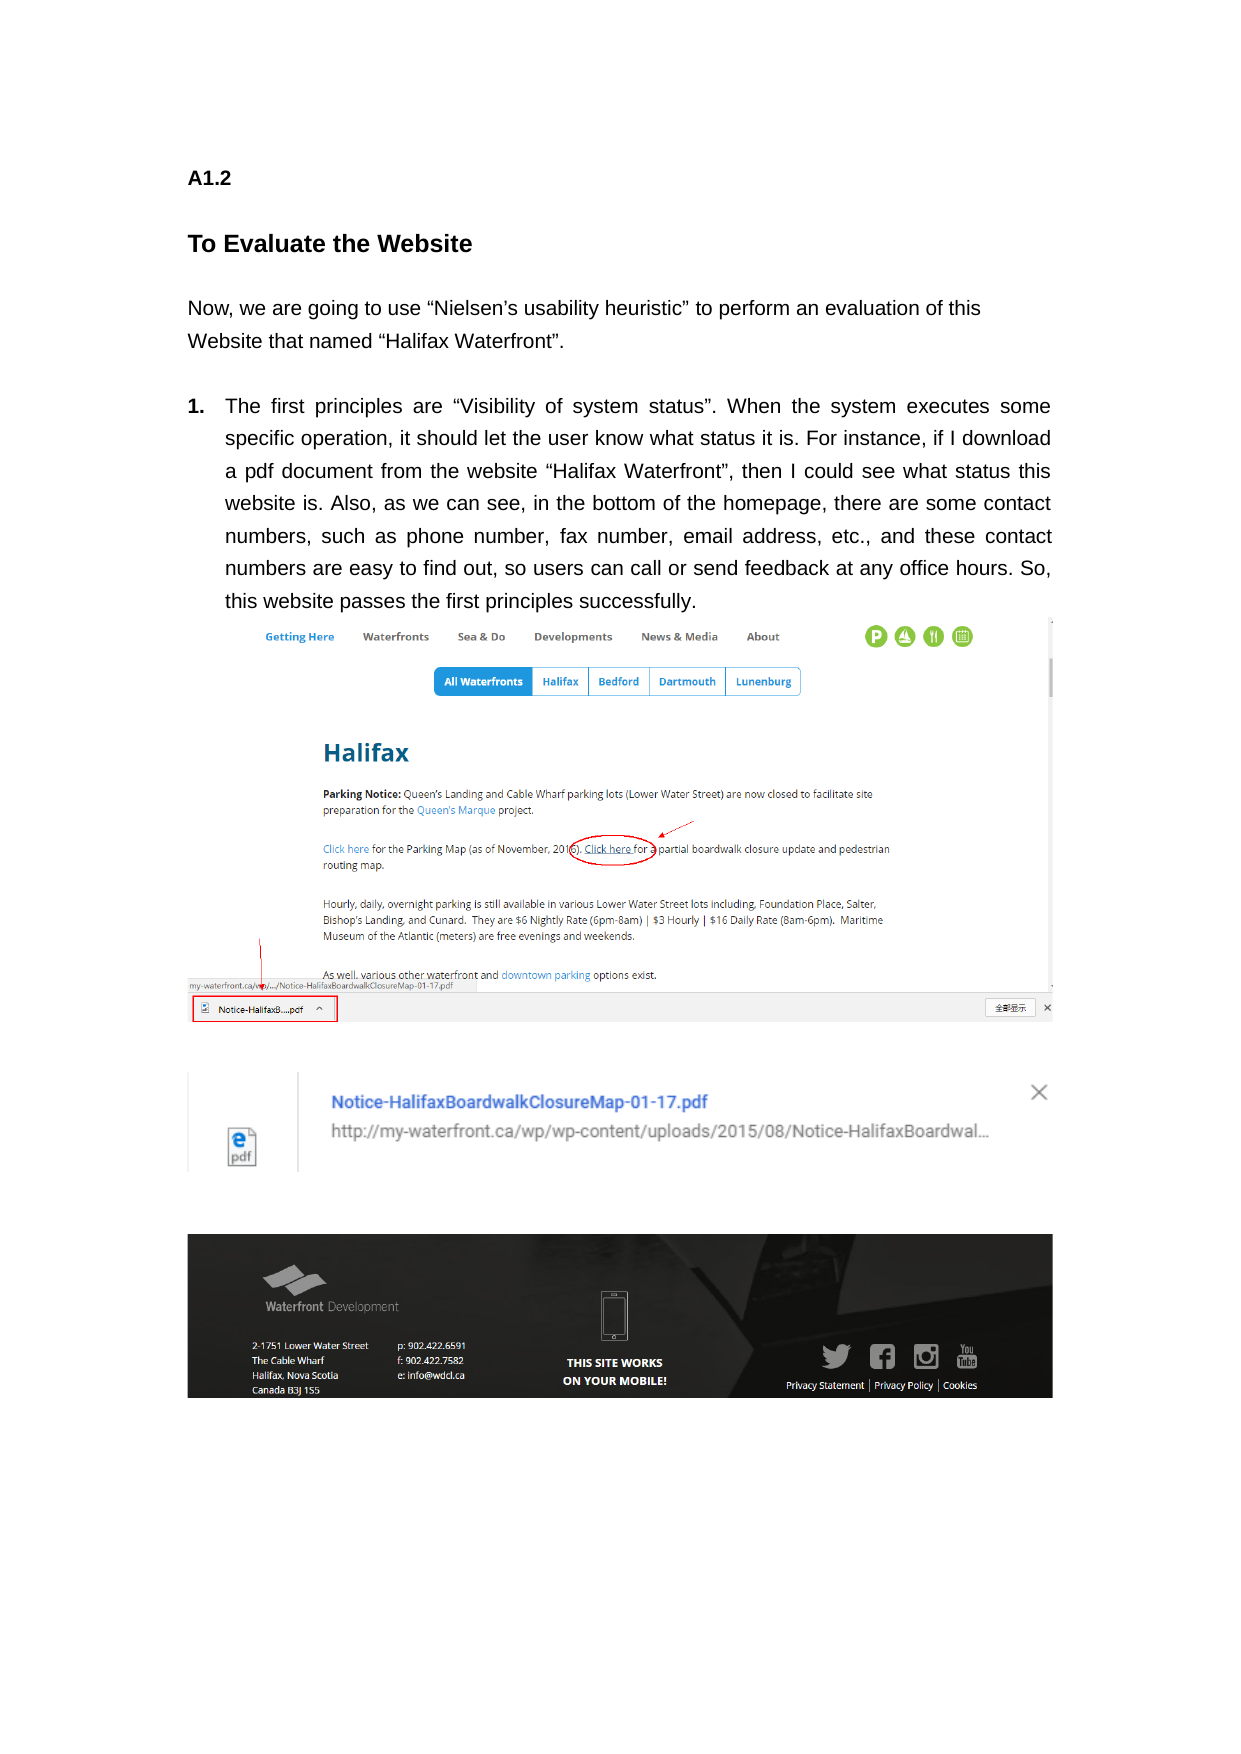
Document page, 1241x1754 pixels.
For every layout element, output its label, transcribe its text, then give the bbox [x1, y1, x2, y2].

text To Evaluate the Website [187, 227, 1053, 259]
text Now, we are going to use “Nielsen’s usability heuristic” to perform an evaluation of this [187, 292, 1053, 324]
list The first principles are “Visibility of system status”. When the system executes some specific operation, it should let the user know what status it is. For instance, if I download a pdf document from the website “Halifax Waterfront”, then I could see what status this website is. Also, as we can see, in the bottom of the homepage, there are some contact numbers, such as phone number, fax number, email address, etc., and these contact numbers are easy to find out, so users can call or send feedback at any office hours. So, this website passes the first principles successfully. [187, 389, 1053, 617]
text A1.2 [187, 162, 1053, 194]
picture [187, 1234, 1053, 1398]
picture [187, 617, 1053, 1022]
text Website that named “Halifax Waterfront”. [187, 324, 1053, 357]
picture [187, 1072, 1053, 1172]
